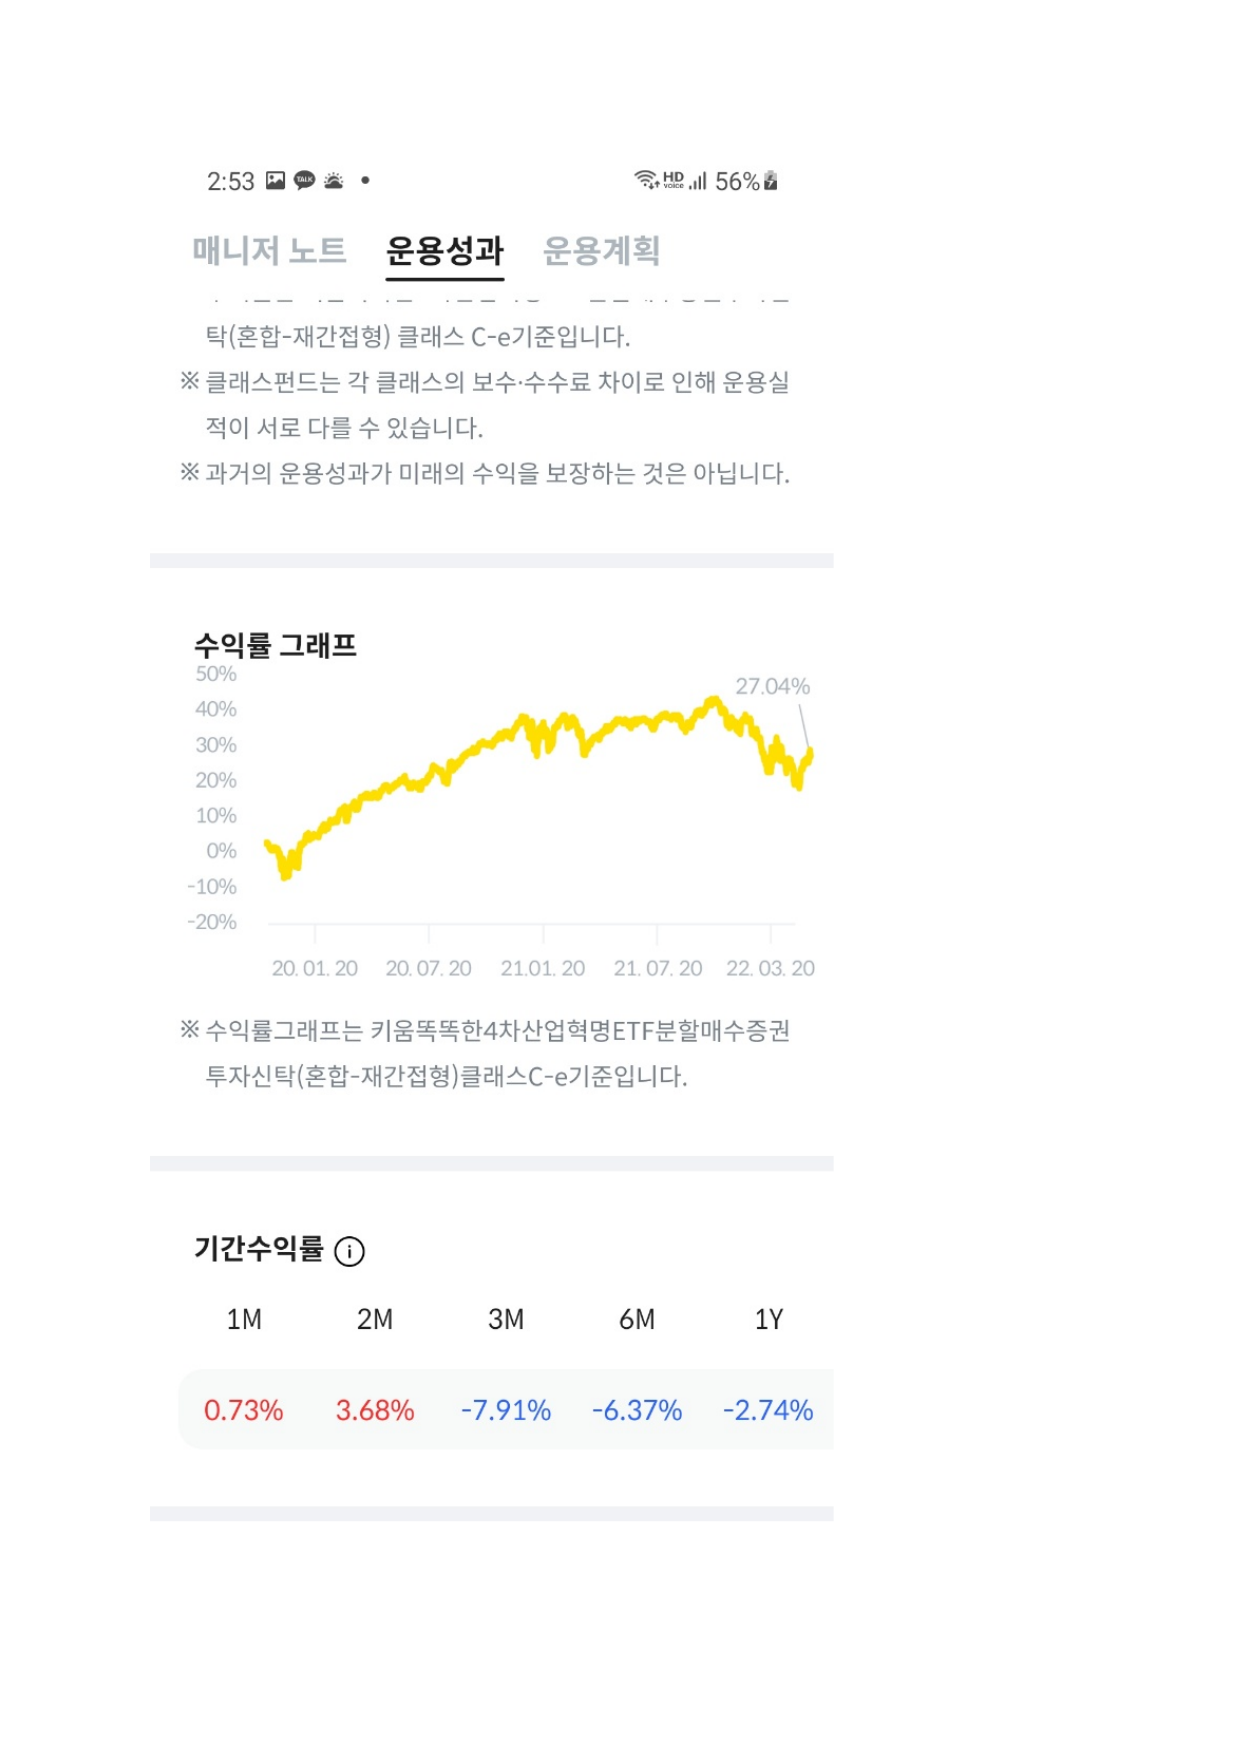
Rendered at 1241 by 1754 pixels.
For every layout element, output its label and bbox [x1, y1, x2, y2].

picture [150, 150, 834, 1604]
